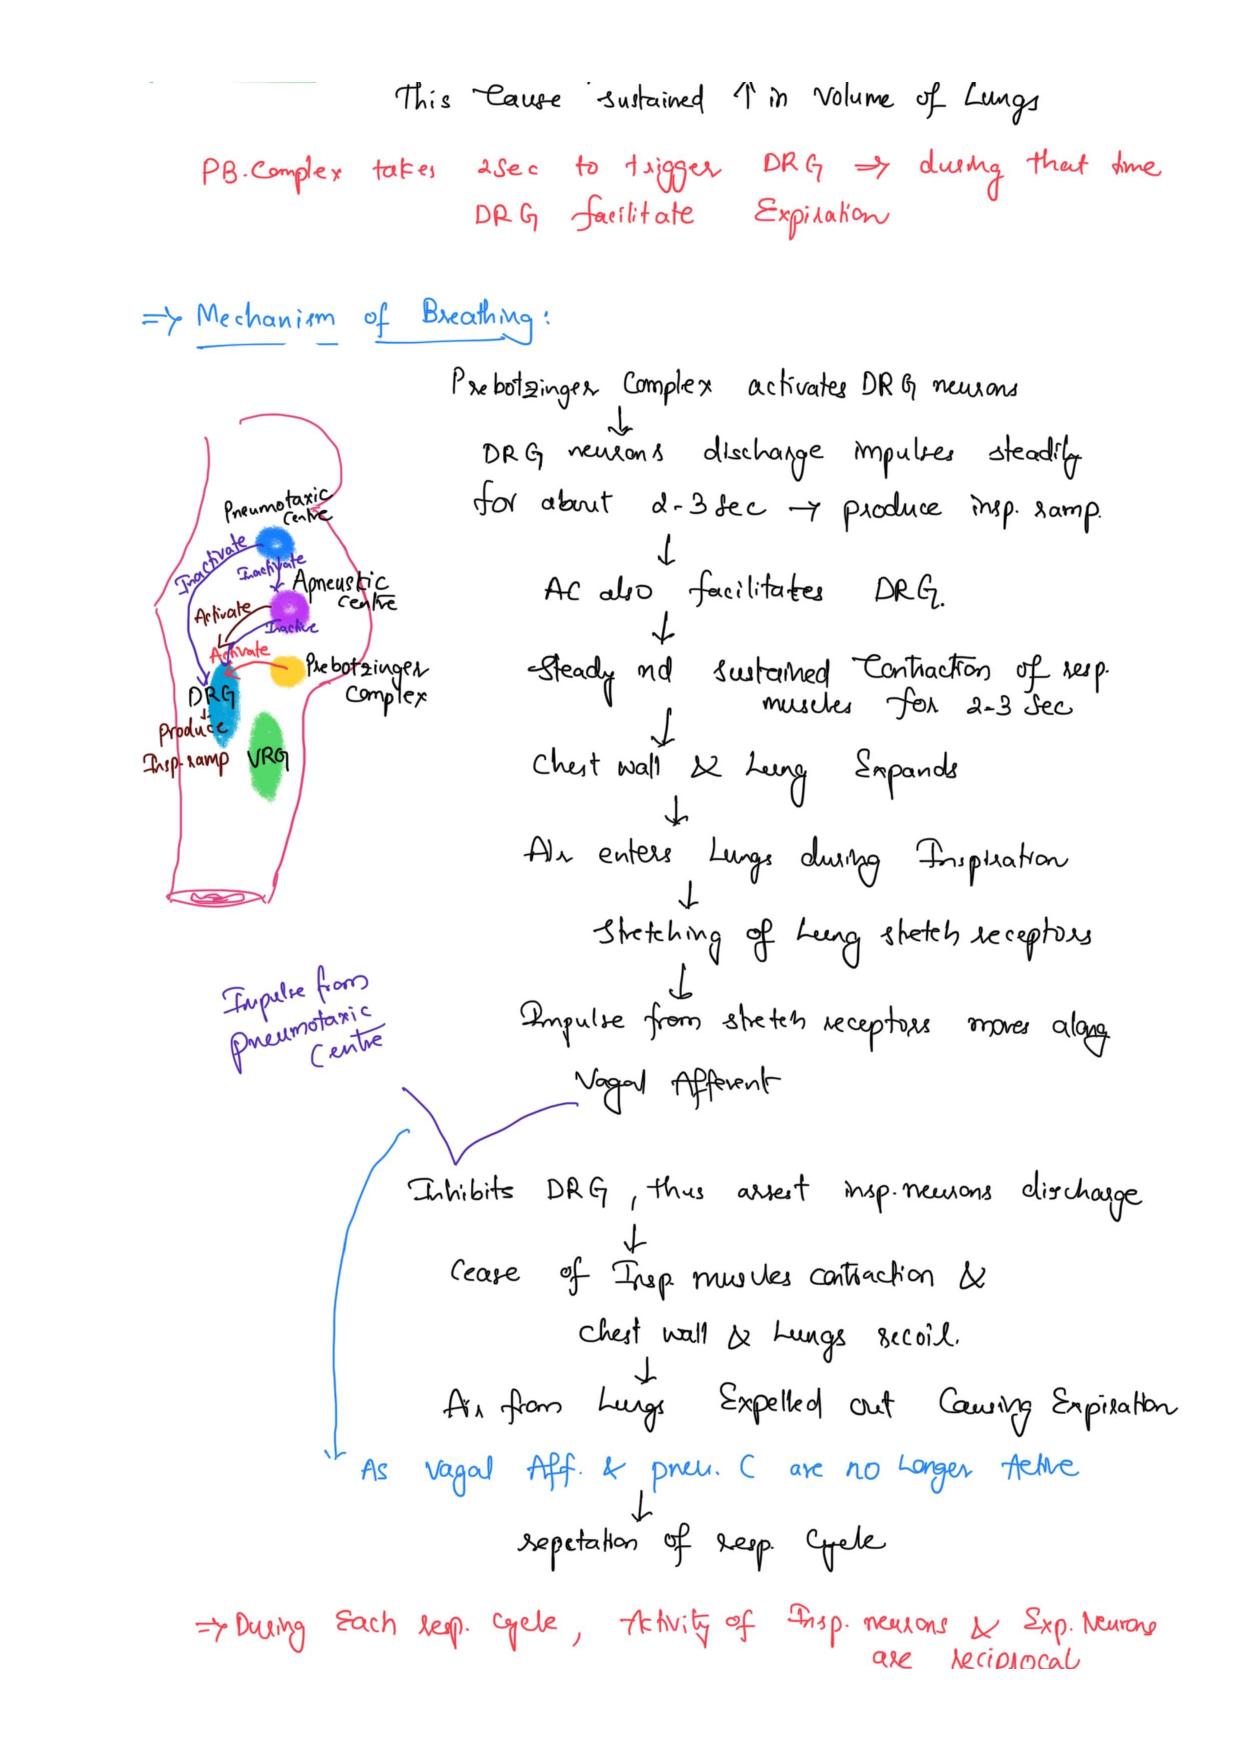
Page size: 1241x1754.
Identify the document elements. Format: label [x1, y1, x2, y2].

picture [135, 81, 1182, 1669]
